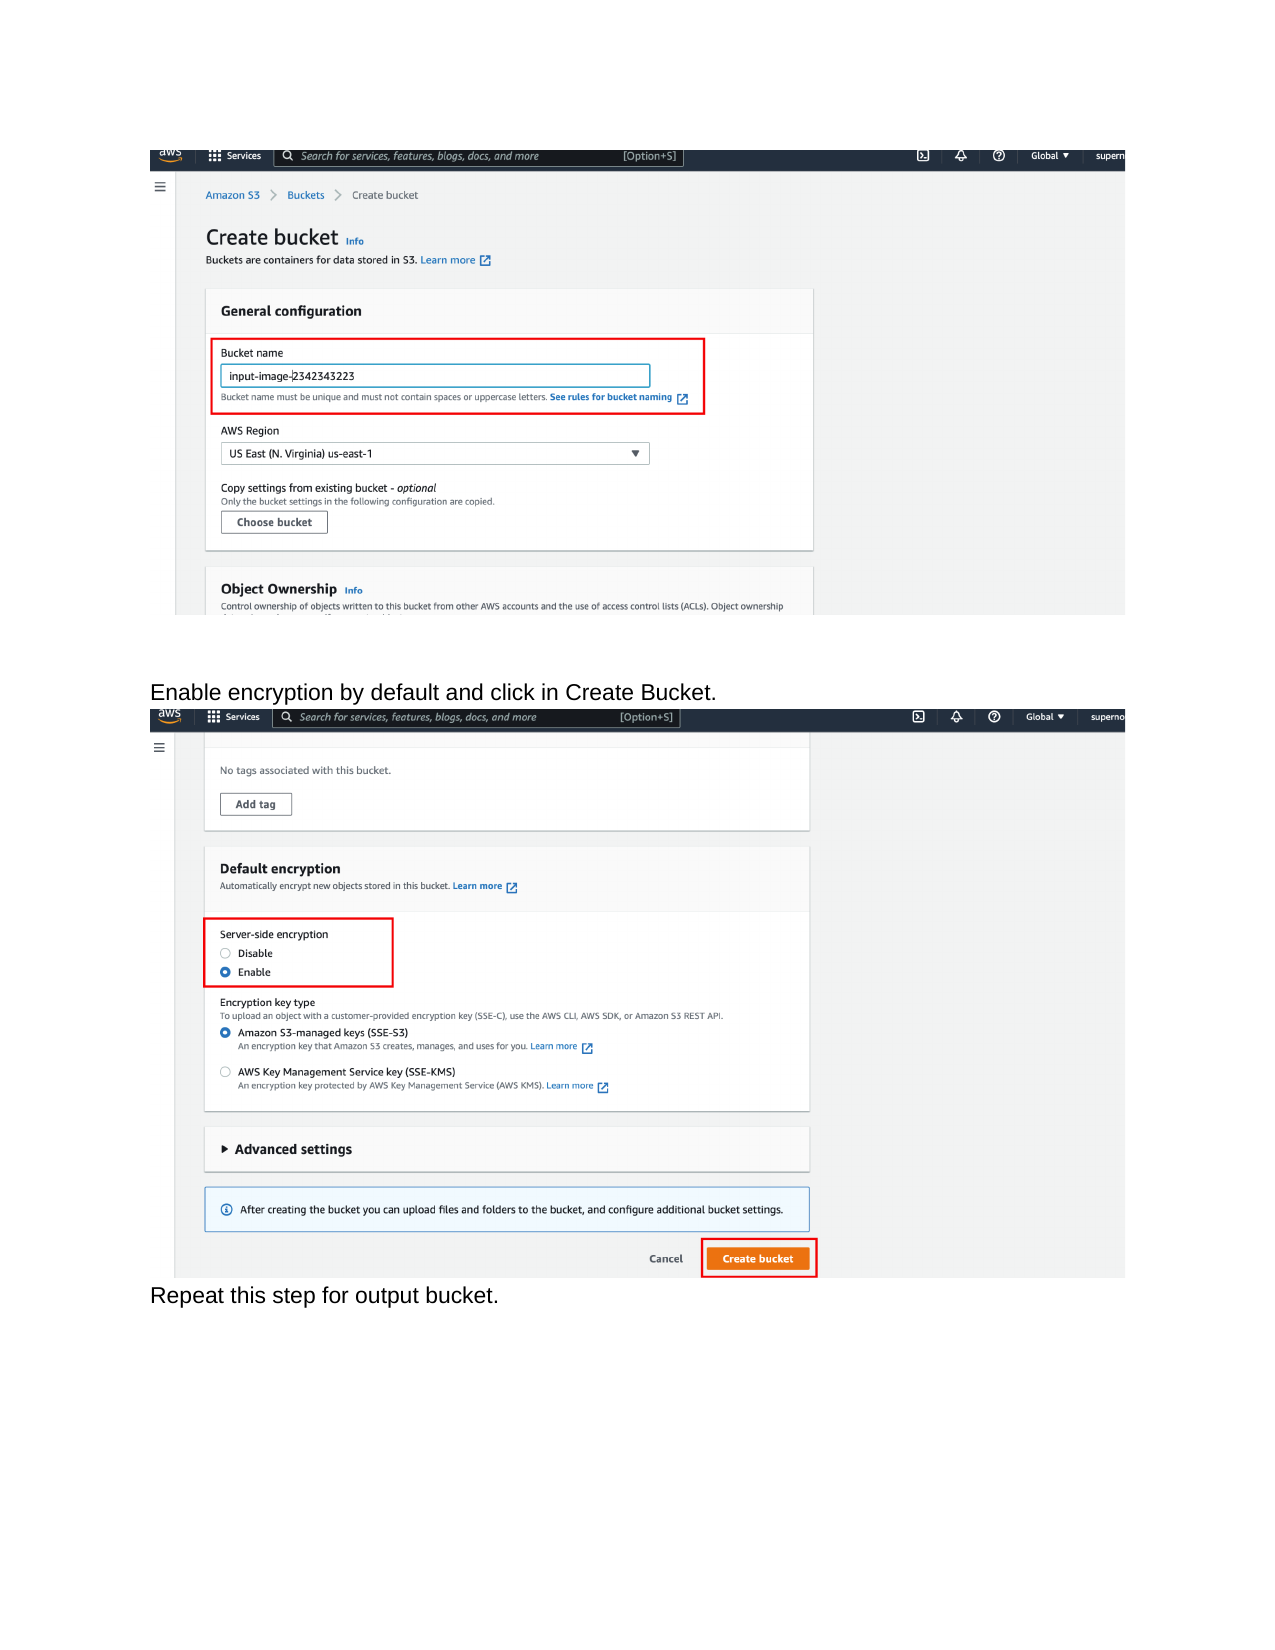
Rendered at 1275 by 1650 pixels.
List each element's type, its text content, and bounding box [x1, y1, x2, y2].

picture [150, 150, 1125, 615]
text Repeat this step for output bucket. [150, 1282, 1125, 1308]
text Enable encryption by default and click in Create Bucket. [150, 679, 1125, 705]
picture [150, 709, 1125, 1278]
